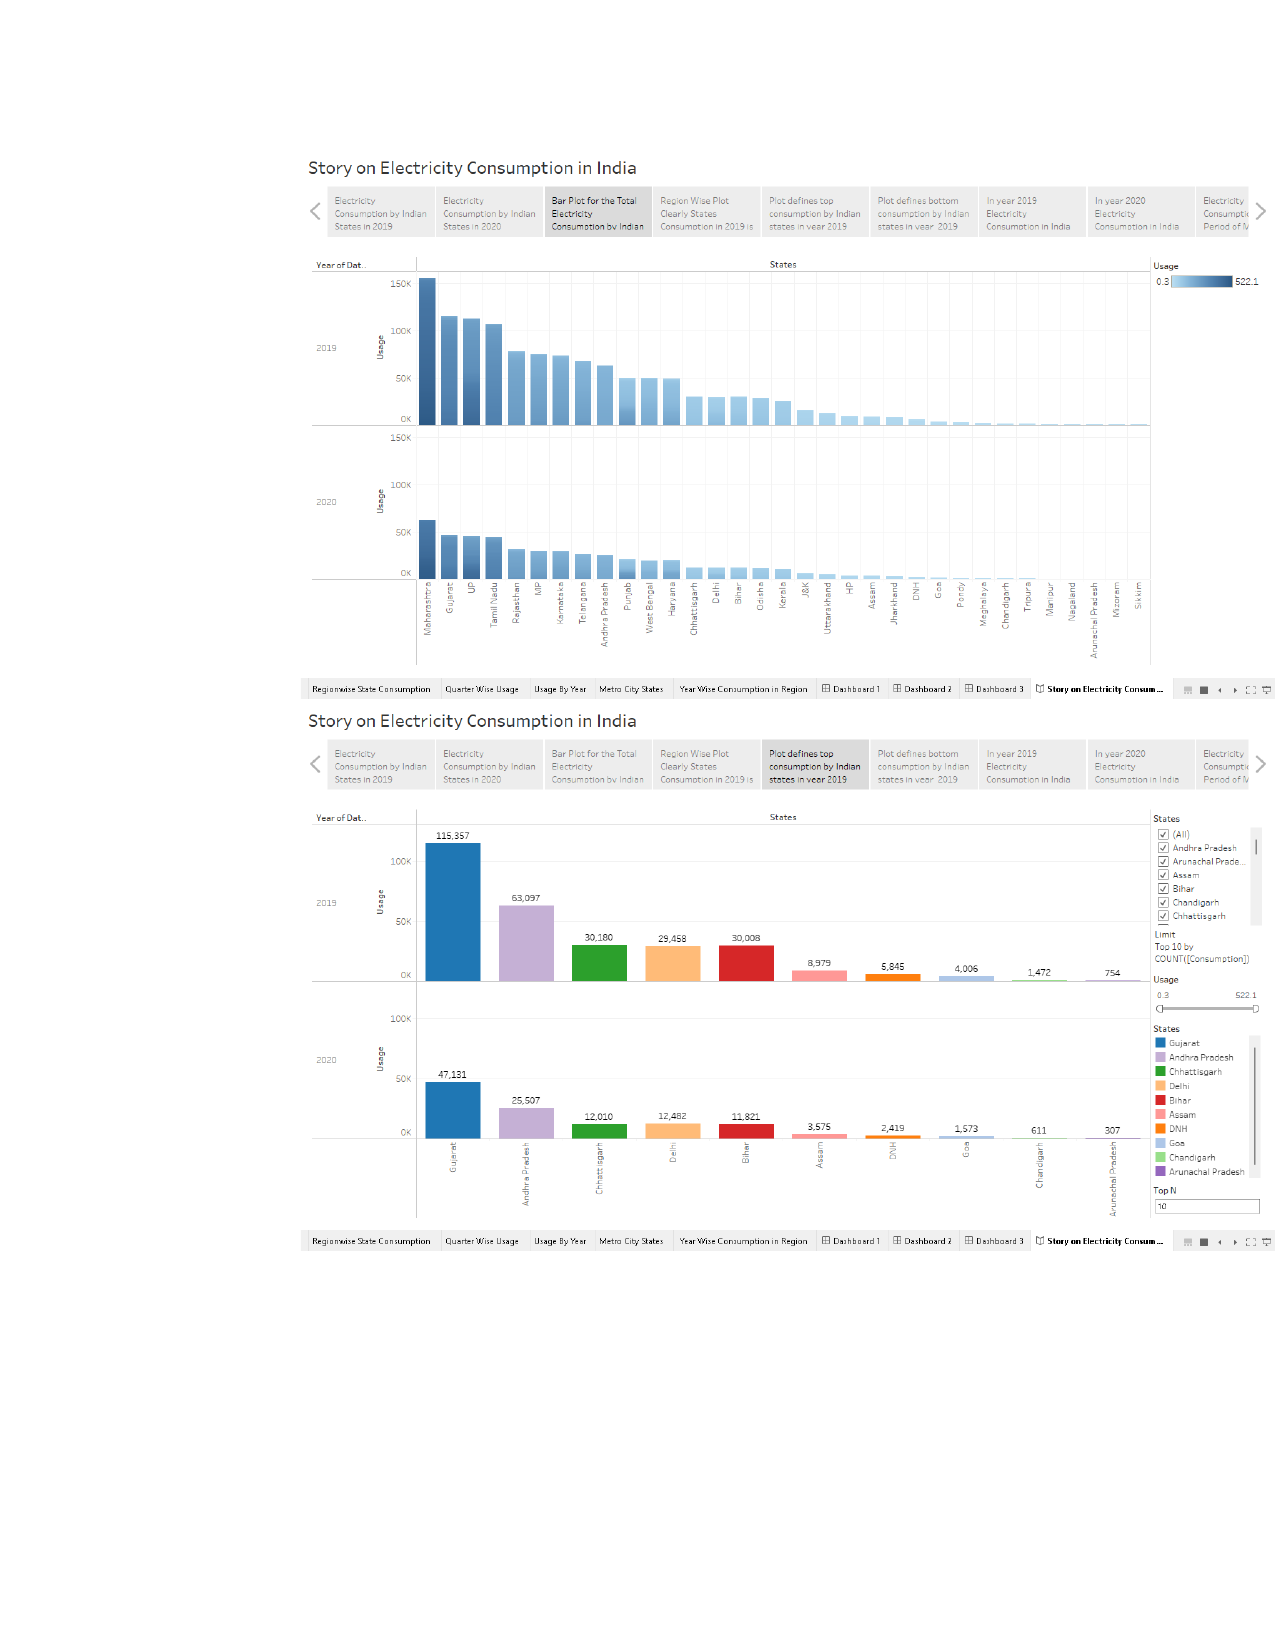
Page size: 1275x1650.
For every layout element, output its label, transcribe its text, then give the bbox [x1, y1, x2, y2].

picture [300, 702, 1275, 1251]
picture [300, 150, 1275, 699]
